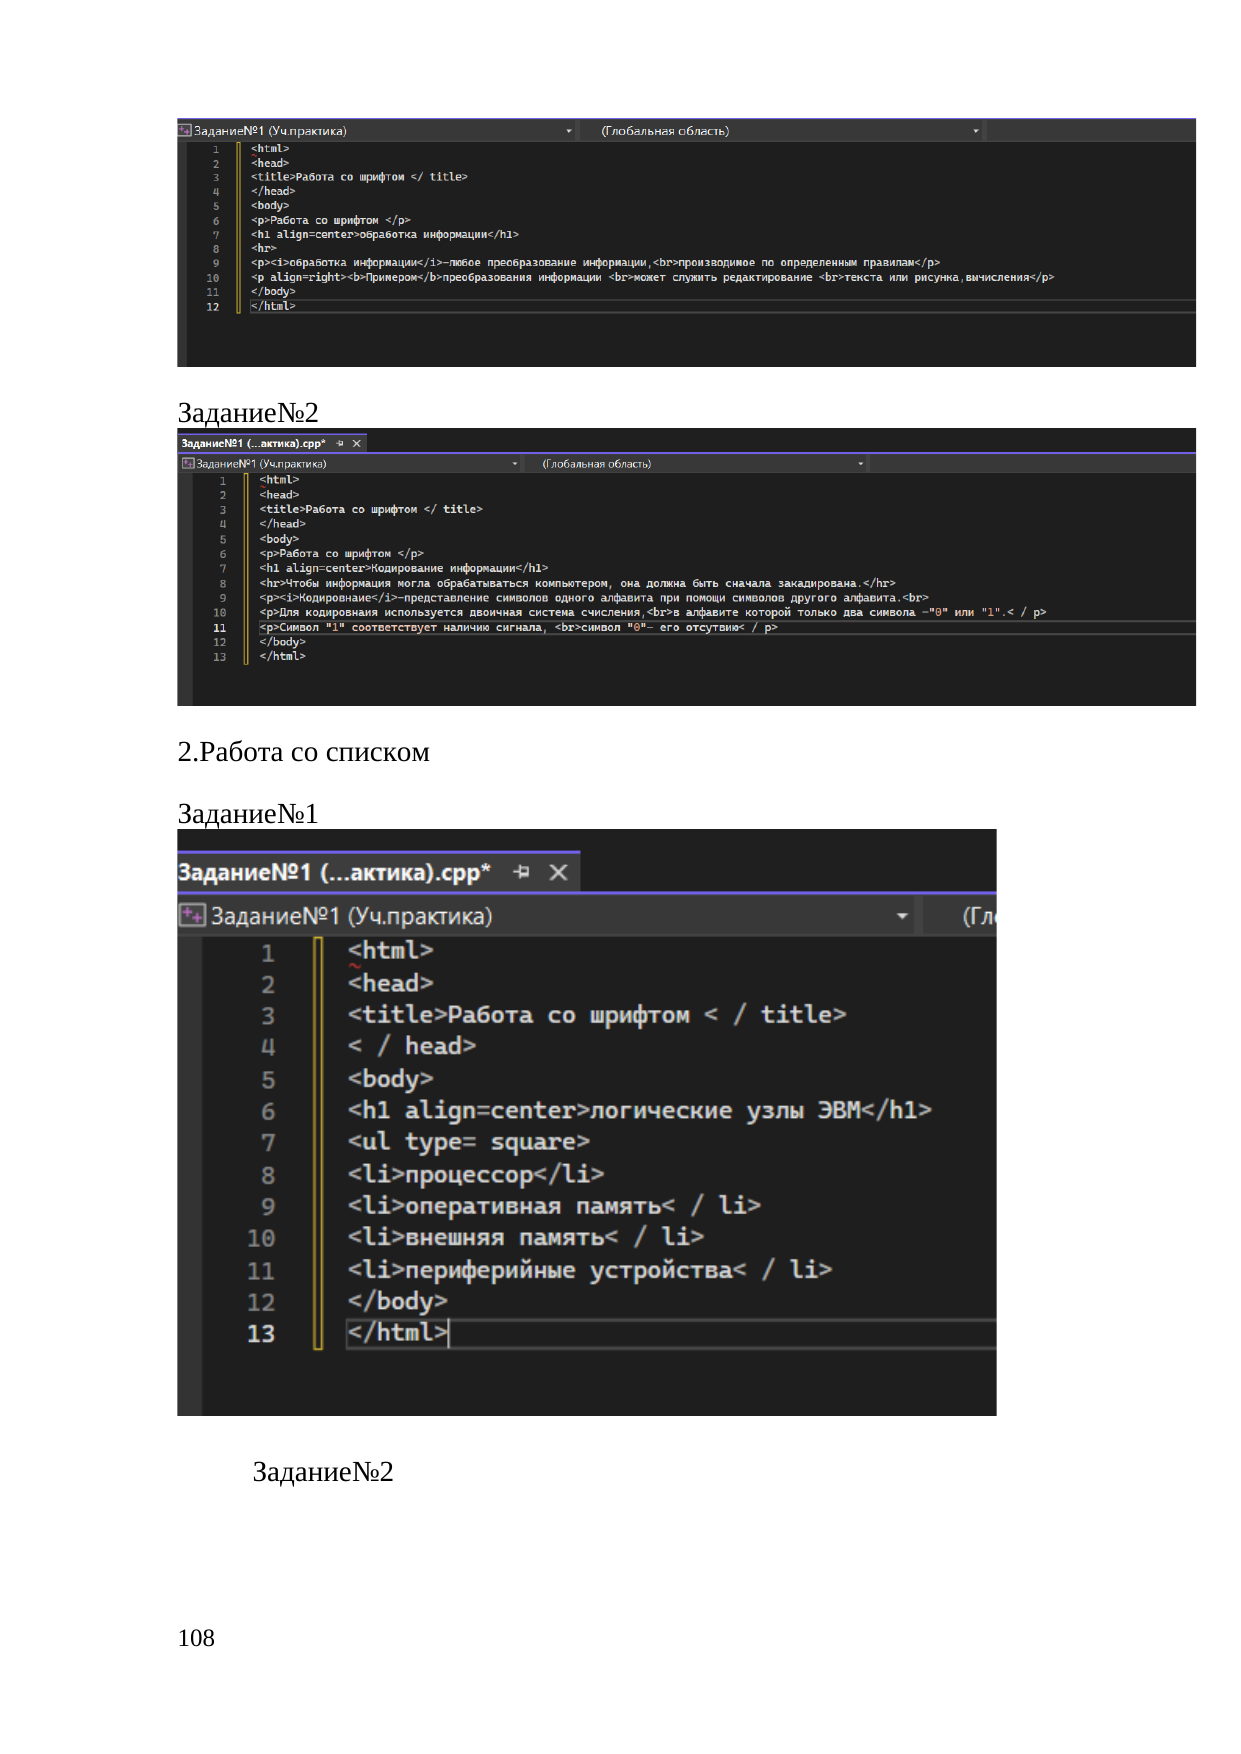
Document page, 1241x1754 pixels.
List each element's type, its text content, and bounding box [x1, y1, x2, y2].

picture [177, 428, 1197, 706]
picture [177, 118, 1197, 367]
text Задание№2 [252, 1454, 1152, 1488]
picture [177, 829, 997, 1416]
